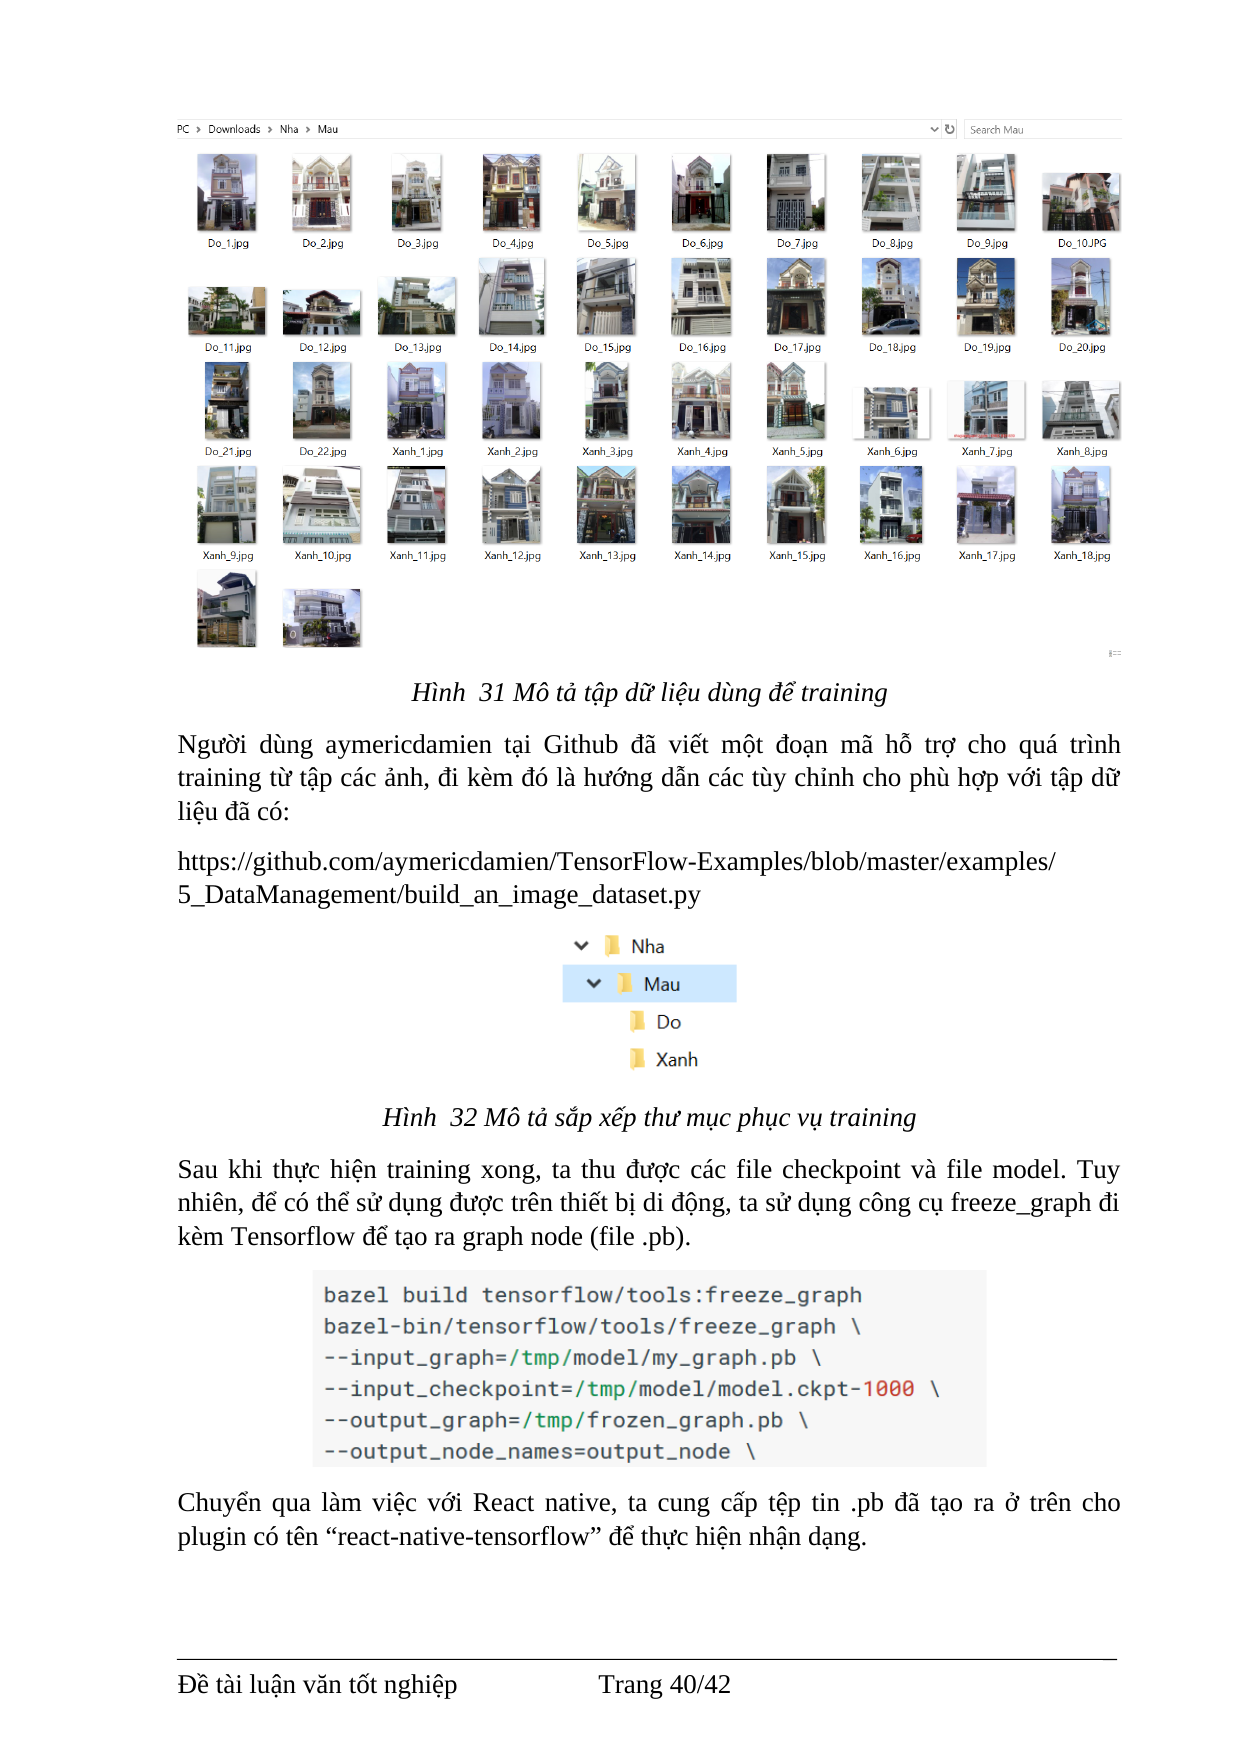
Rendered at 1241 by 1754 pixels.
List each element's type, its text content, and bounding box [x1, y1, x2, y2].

picture [312, 1270, 987, 1467]
text Người dùng aymericdamien tại Github đã viết một đoạn mã hỗ trợ cho quá trình training từ tập các ảnh, đi kèm đó là hướng dẫn các tùy chỉnh cho phù hợp với tập dữ liệu đã có: [177, 728, 1122, 826]
text Sau khi thực hiện training xong, ta thu được các file checkpoint và file model. Tuy nhiên, để có thể sử dụng được trên thiết bị di động, ta sử dụng công cụ freeze_graph đi kèm Tensorflow để tạo ra graph node (file .pb). [177, 1153, 1122, 1251]
text Hình 31 Mô tả tập dữ liệu dùng để training [177, 676, 1122, 707]
picture [562, 928, 737, 1082]
text https://github.com/aymericdamien/TensorFlow-Examples/blob/master/examples/5_DataManagement/build_an_image_dataset.py [177, 845, 1122, 910]
text Chuyển qua làm việc với React native, ta cung cấp tệp tin .pb đã tạo ra ở trên cho plugin có tên “react-native-tensorflow” để thực hiện nhận dạng. [177, 1486, 1122, 1551]
picture [177, 118, 1123, 657]
text Hình 32 Mô tả sắp xếp thư mục phục vụ training [177, 1101, 1122, 1132]
